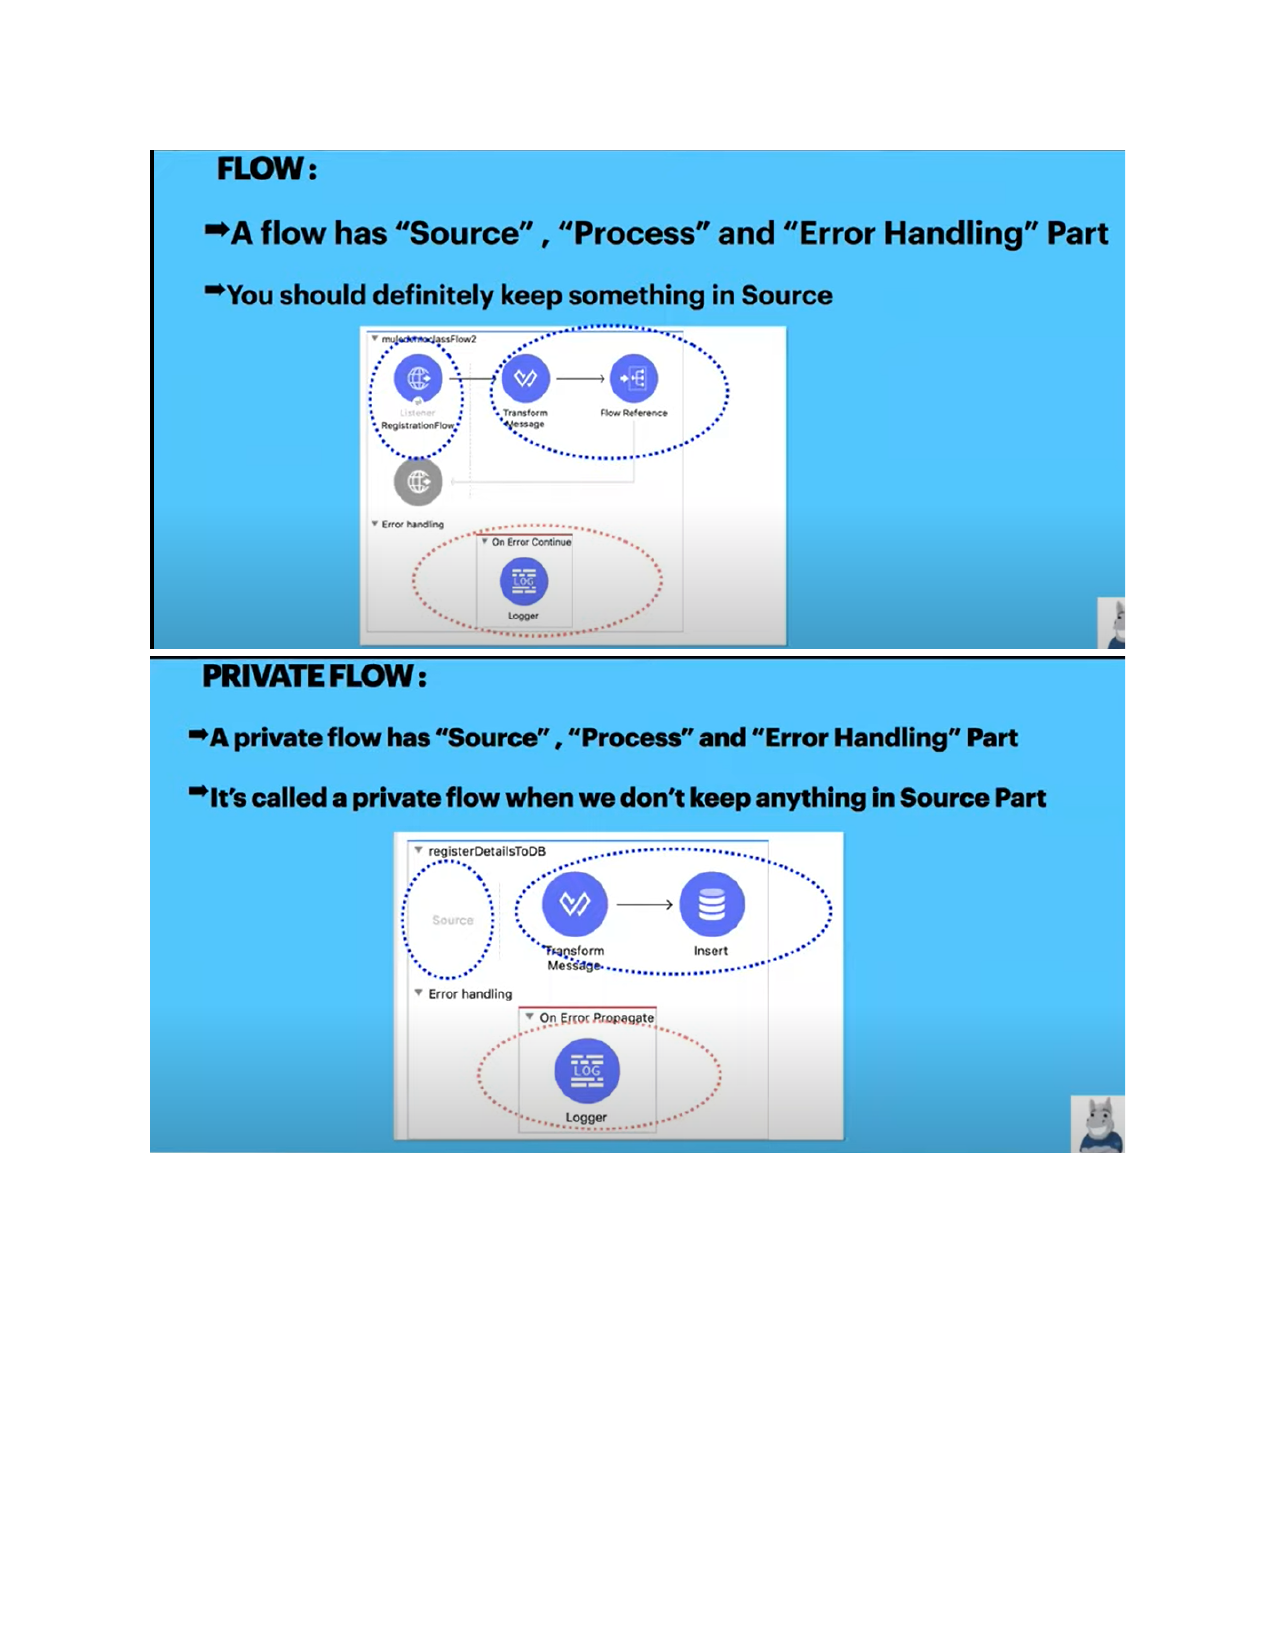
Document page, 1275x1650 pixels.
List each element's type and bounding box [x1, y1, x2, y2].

picture [150, 656, 1125, 1153]
picture [150, 150, 1125, 649]
